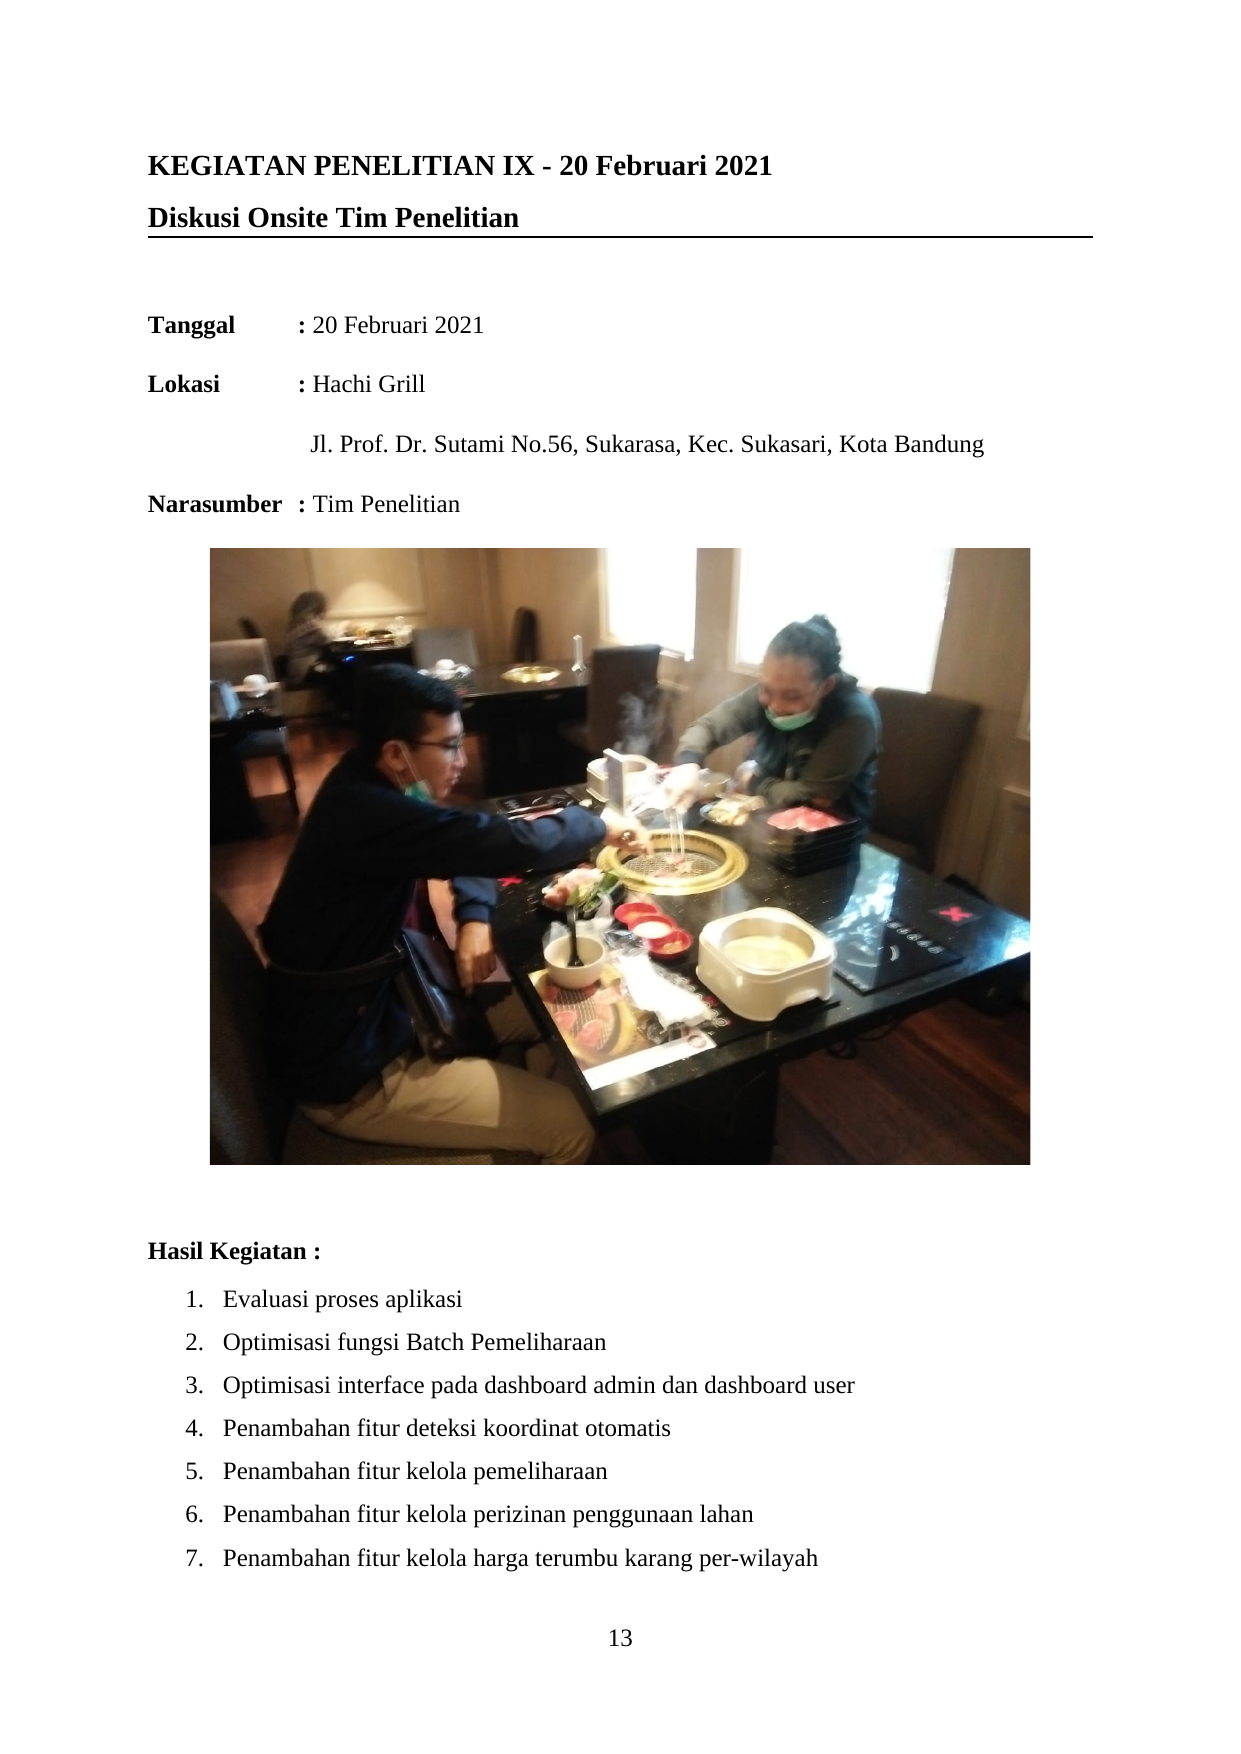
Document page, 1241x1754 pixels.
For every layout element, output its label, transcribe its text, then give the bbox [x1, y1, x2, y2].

picture [209, 548, 1031, 1165]
text Lokasi : Hachi Grill [148, 369, 1093, 398]
list Penambahan fitur kelola harga terumbu karang per-wilayah [185, 1543, 1093, 1571]
text Jl. Prof. Dr. Sutami No.56, Sukarasa, Kec. Sukasari, Kota Bandung [148, 429, 1093, 458]
list Penambahan fitur kelola perizinan penggunaan lahan [185, 1499, 1093, 1528]
text Narasumber : Tim Penelitian [148, 489, 1093, 518]
list Penambahan fitur kelola pemeliharaan [185, 1456, 1093, 1485]
text Tanggal : 20 Februari 2021 [148, 310, 1093, 338]
text Diskusi Onsite Tim Penelitian [148, 200, 1093, 236]
text KEGIATAN PENELITIAN IX - 20 Februari 2021 [148, 148, 1093, 181]
list Penambahan fitur deteksi koordinat otomatis [185, 1413, 1093, 1442]
text Hasil Kegiatan : [148, 1236, 1093, 1265]
list Evaluasi proses aplikasi [185, 1284, 1093, 1313]
list Optimisasi interface pada dashboard admin dan dashboard user [185, 1370, 1093, 1399]
list Optimisasi fungsi Batch Pemeliharaan [185, 1327, 1093, 1356]
